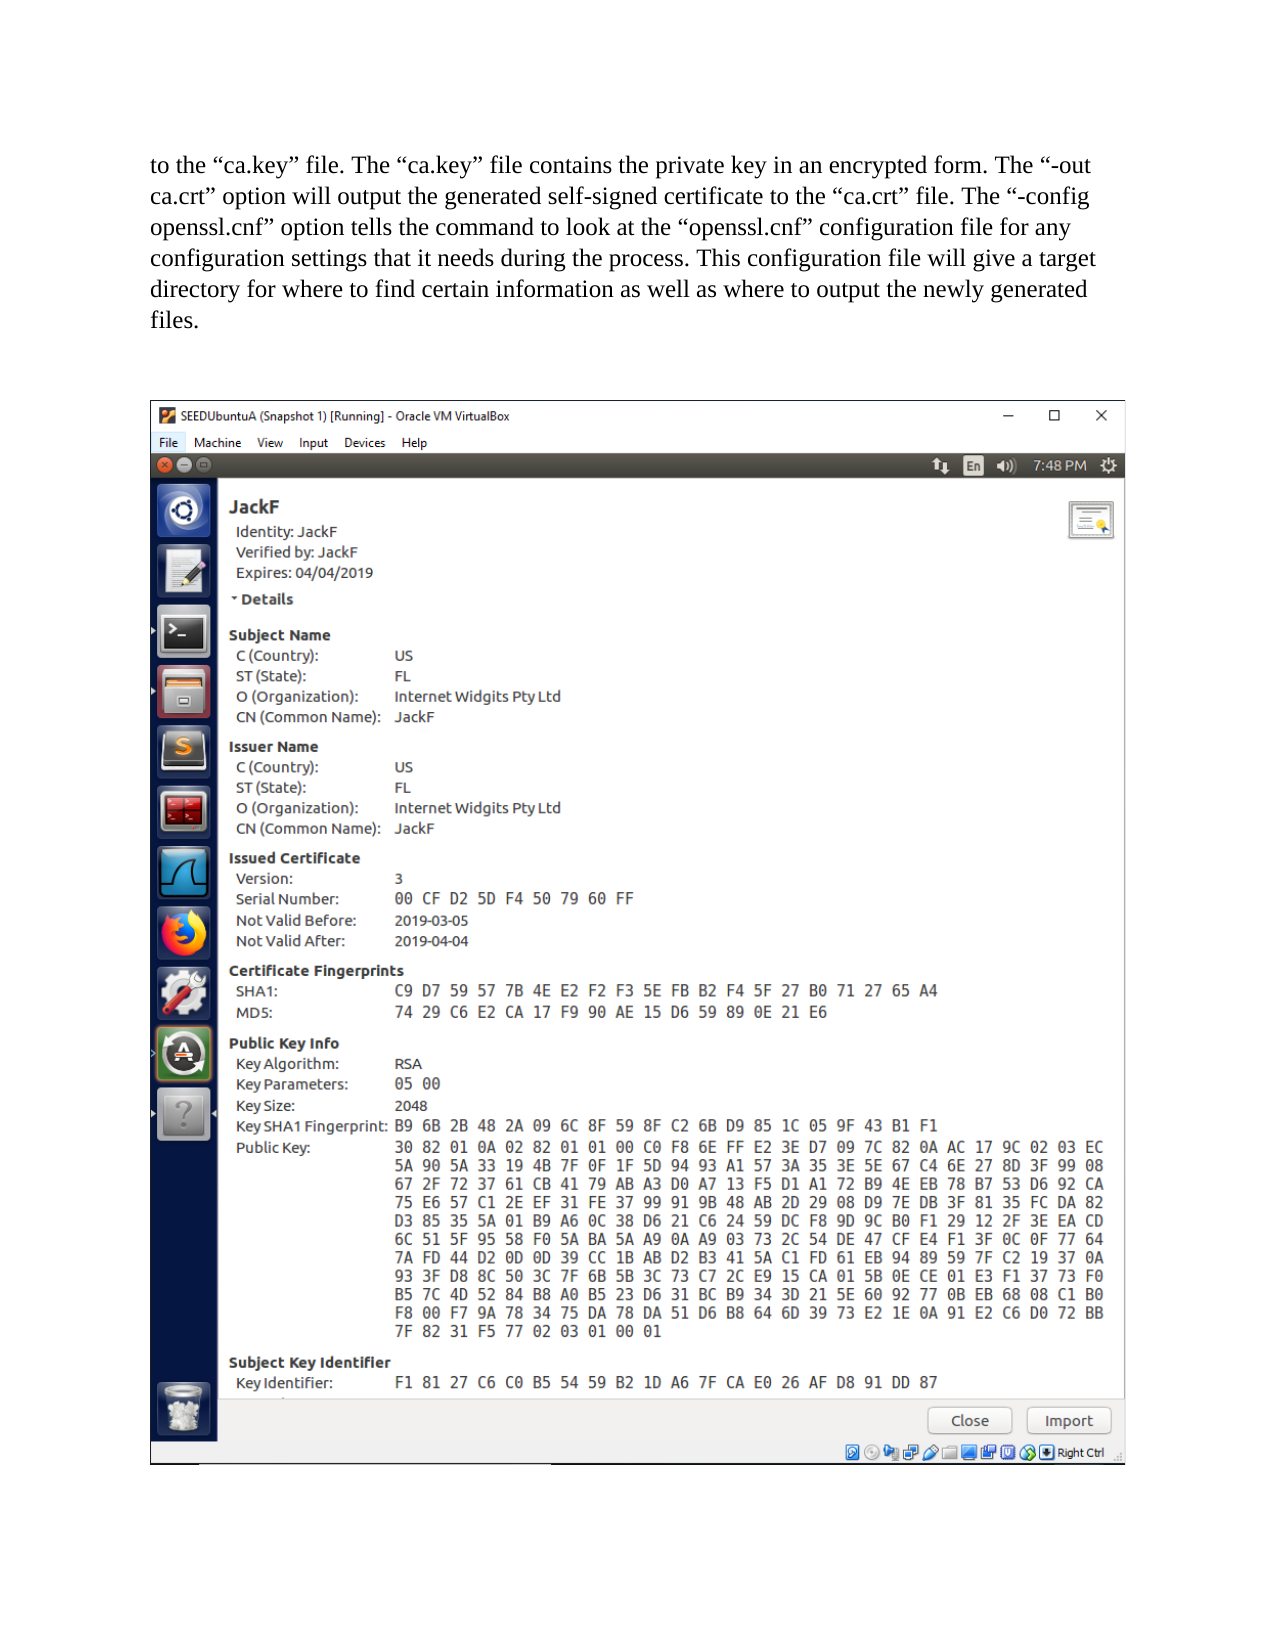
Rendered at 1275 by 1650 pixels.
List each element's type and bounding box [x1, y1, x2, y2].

picture [150, 400, 1125, 1465]
text [150, 150, 1125, 334]
